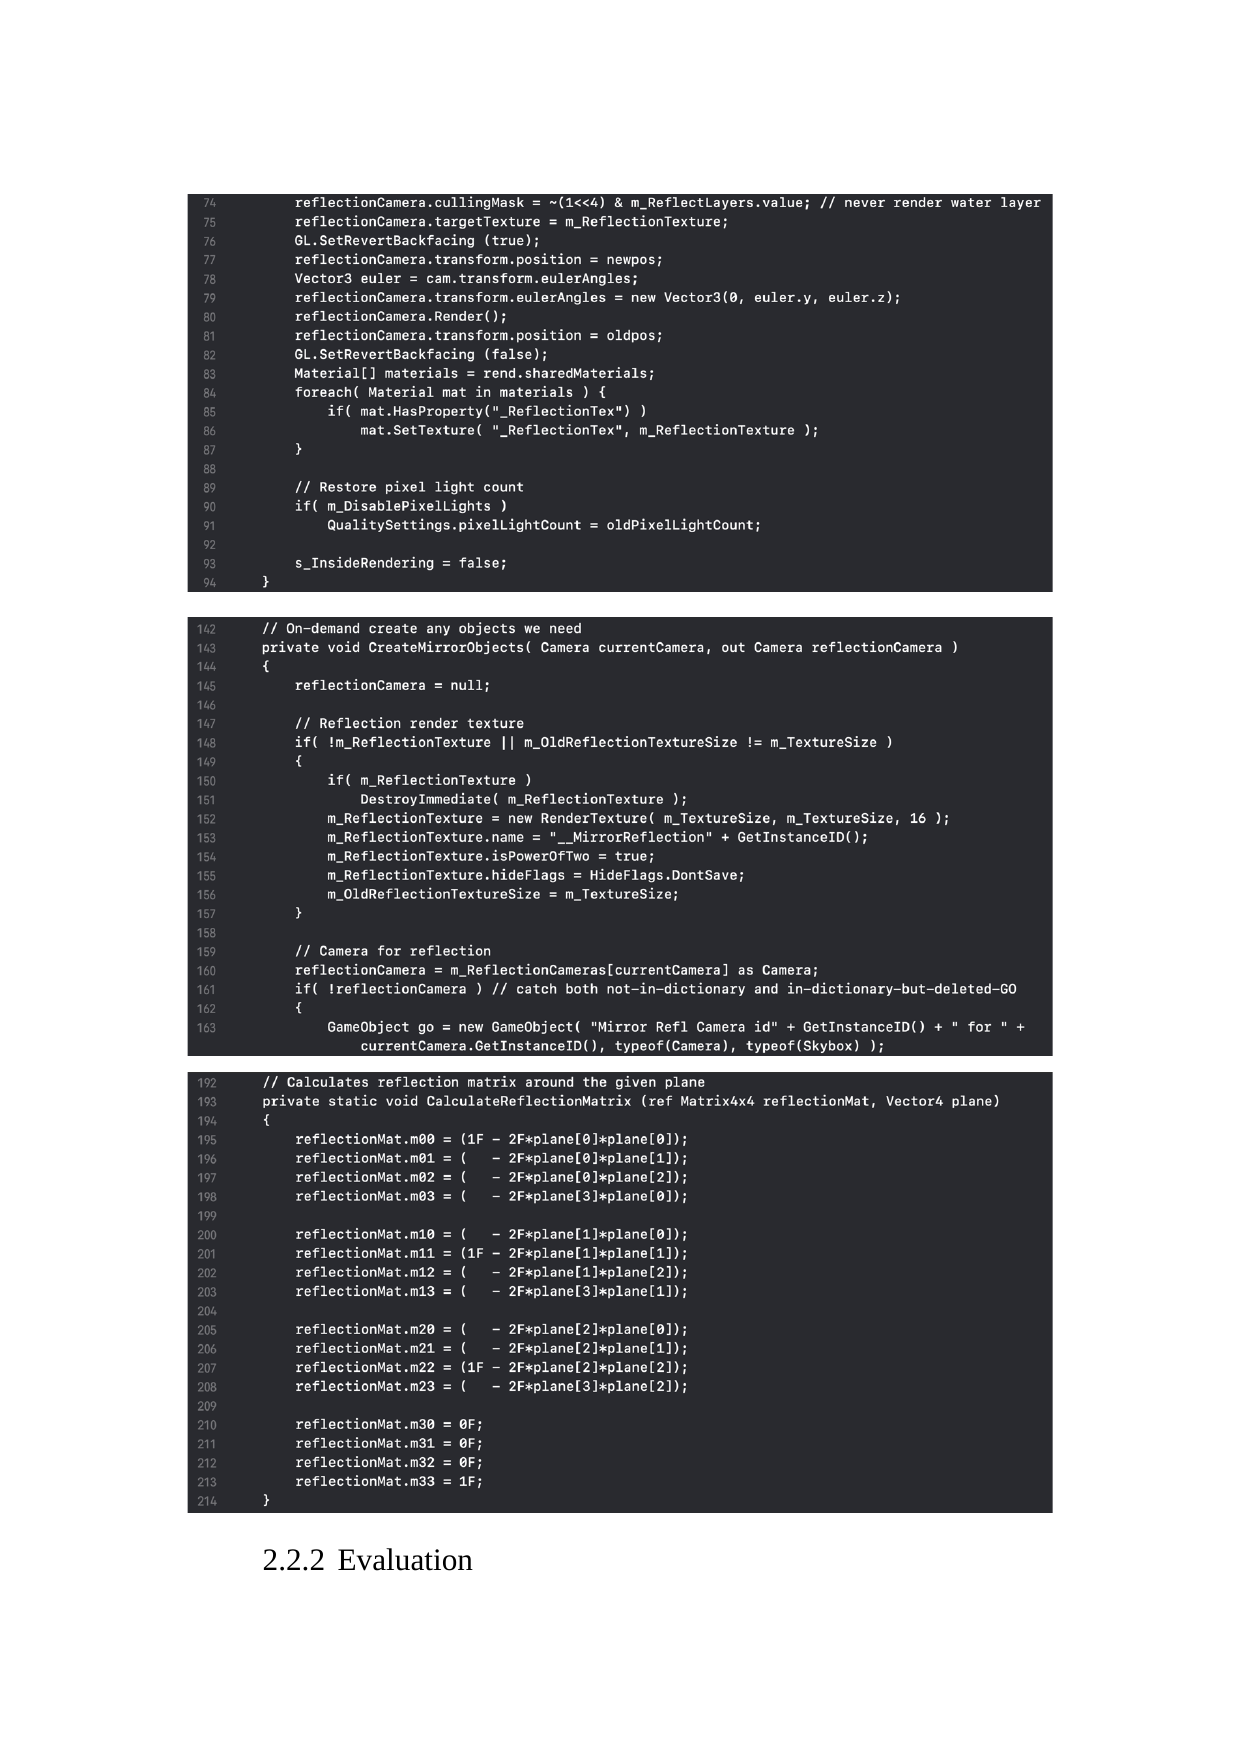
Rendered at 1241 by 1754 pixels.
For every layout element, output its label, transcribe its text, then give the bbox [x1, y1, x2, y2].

picture [187, 617, 1053, 1056]
picture [187, 1072, 1053, 1513]
list Evaluation [262, 1527, 1053, 1592]
picture [187, 194, 1053, 592]
